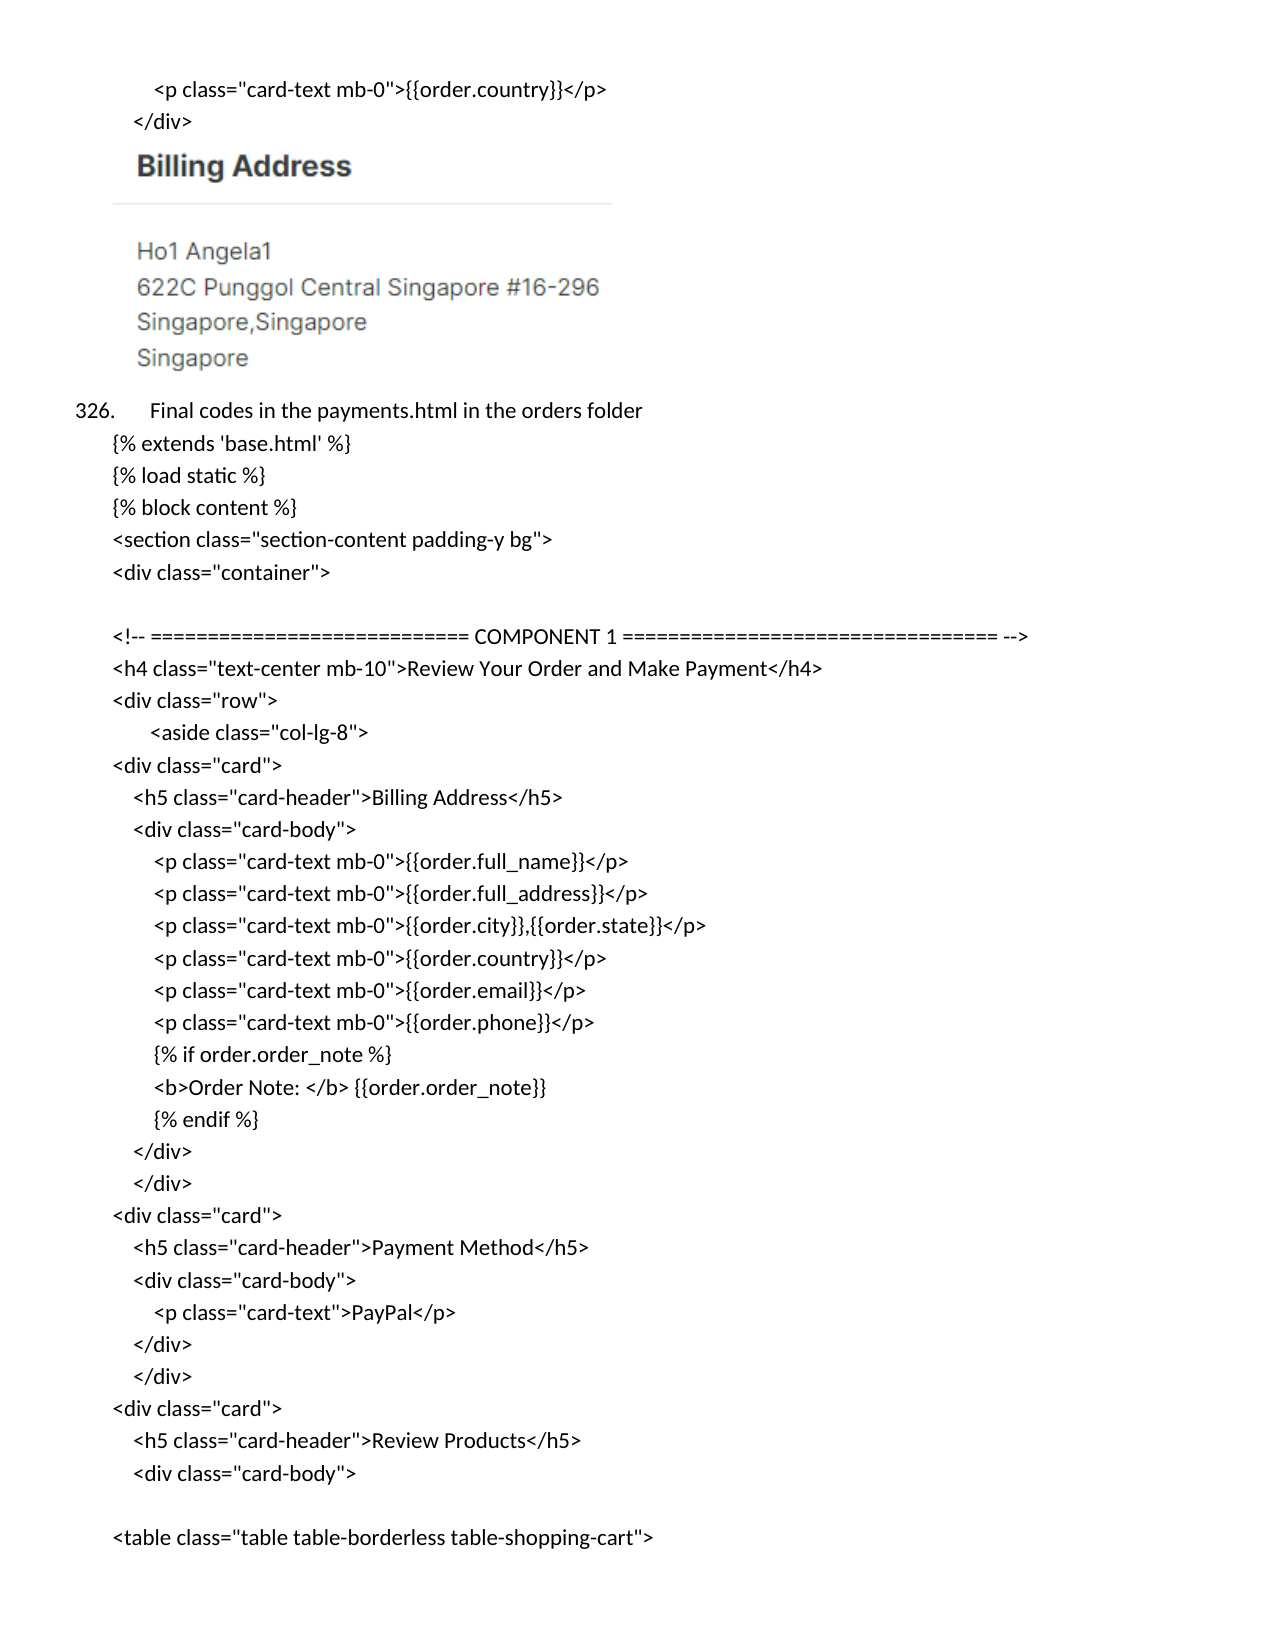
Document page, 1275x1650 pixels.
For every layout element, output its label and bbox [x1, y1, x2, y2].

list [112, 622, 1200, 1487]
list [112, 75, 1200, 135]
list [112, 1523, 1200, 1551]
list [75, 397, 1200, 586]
picture [112, 139, 613, 393]
